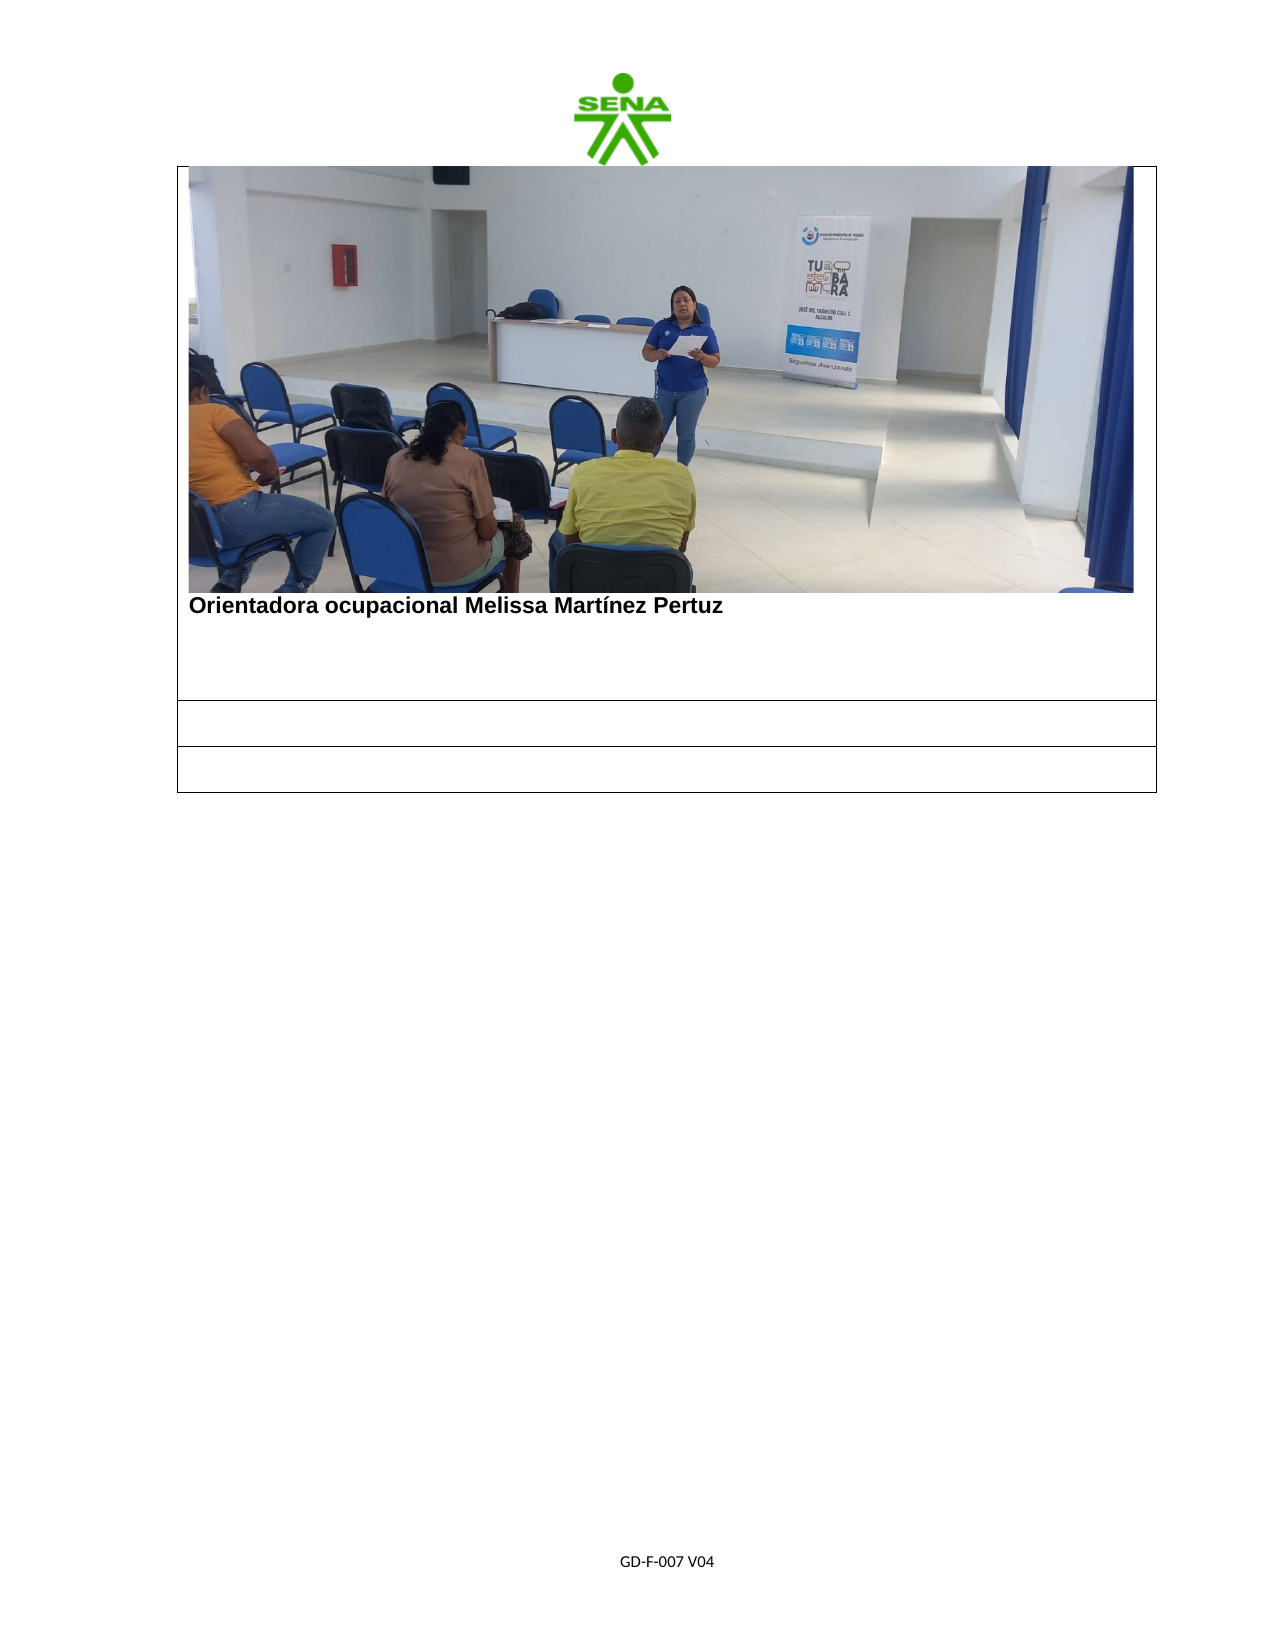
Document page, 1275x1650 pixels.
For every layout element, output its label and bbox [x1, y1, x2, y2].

table_cell [178, 701, 1156, 746]
picture [188, 73, 1134, 593]
table_cell [178, 747, 1156, 792]
table_cell [178, 167, 1156, 700]
